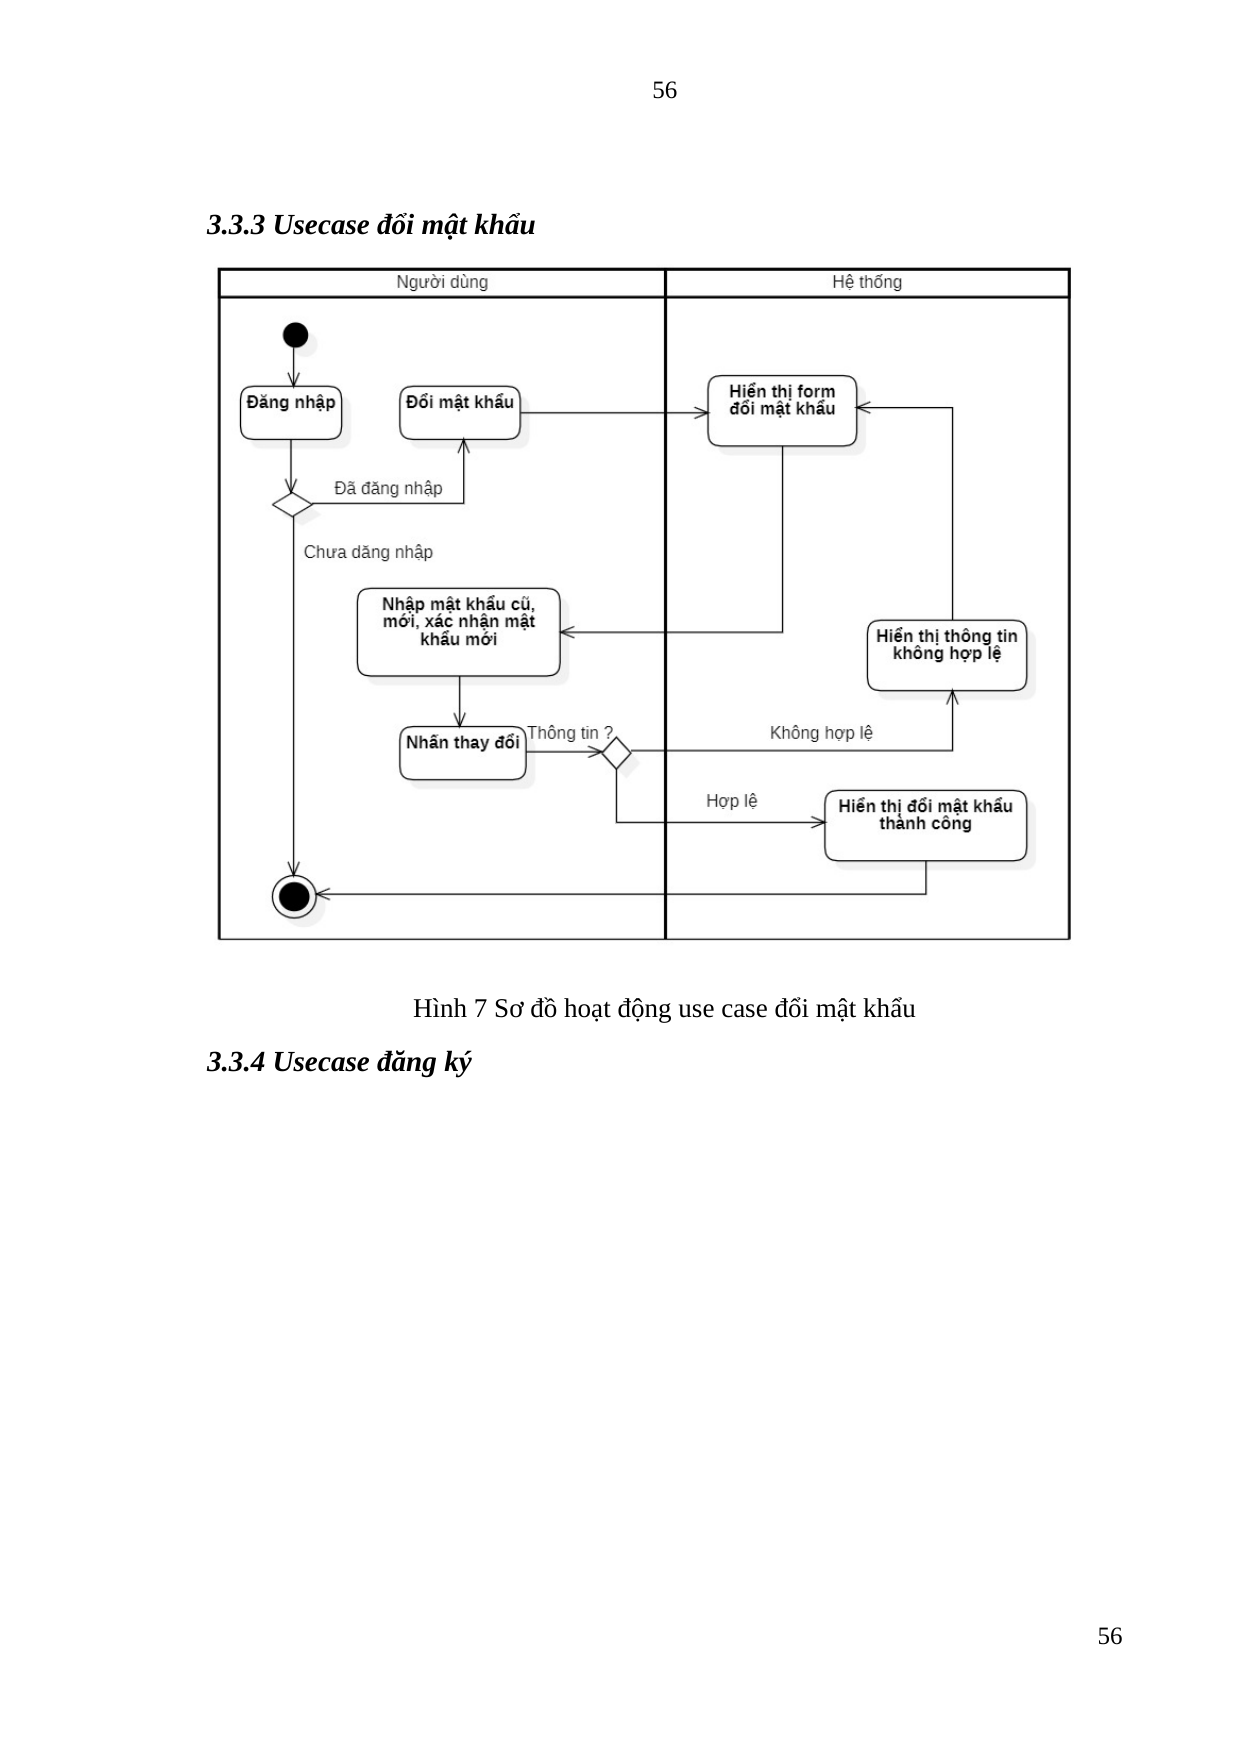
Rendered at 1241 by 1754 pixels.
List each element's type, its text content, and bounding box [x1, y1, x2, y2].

text 3.3.4 Usecase đăng ký [207, 1044, 1132, 1078]
text 3.3.3 Usecase đổi mật khẩu [207, 207, 1132, 240]
text Hình 7 Sơ đồ hoạt động use case đổi mật khẩu [207, 993, 1122, 1023]
picture [206, 257, 1123, 993]
